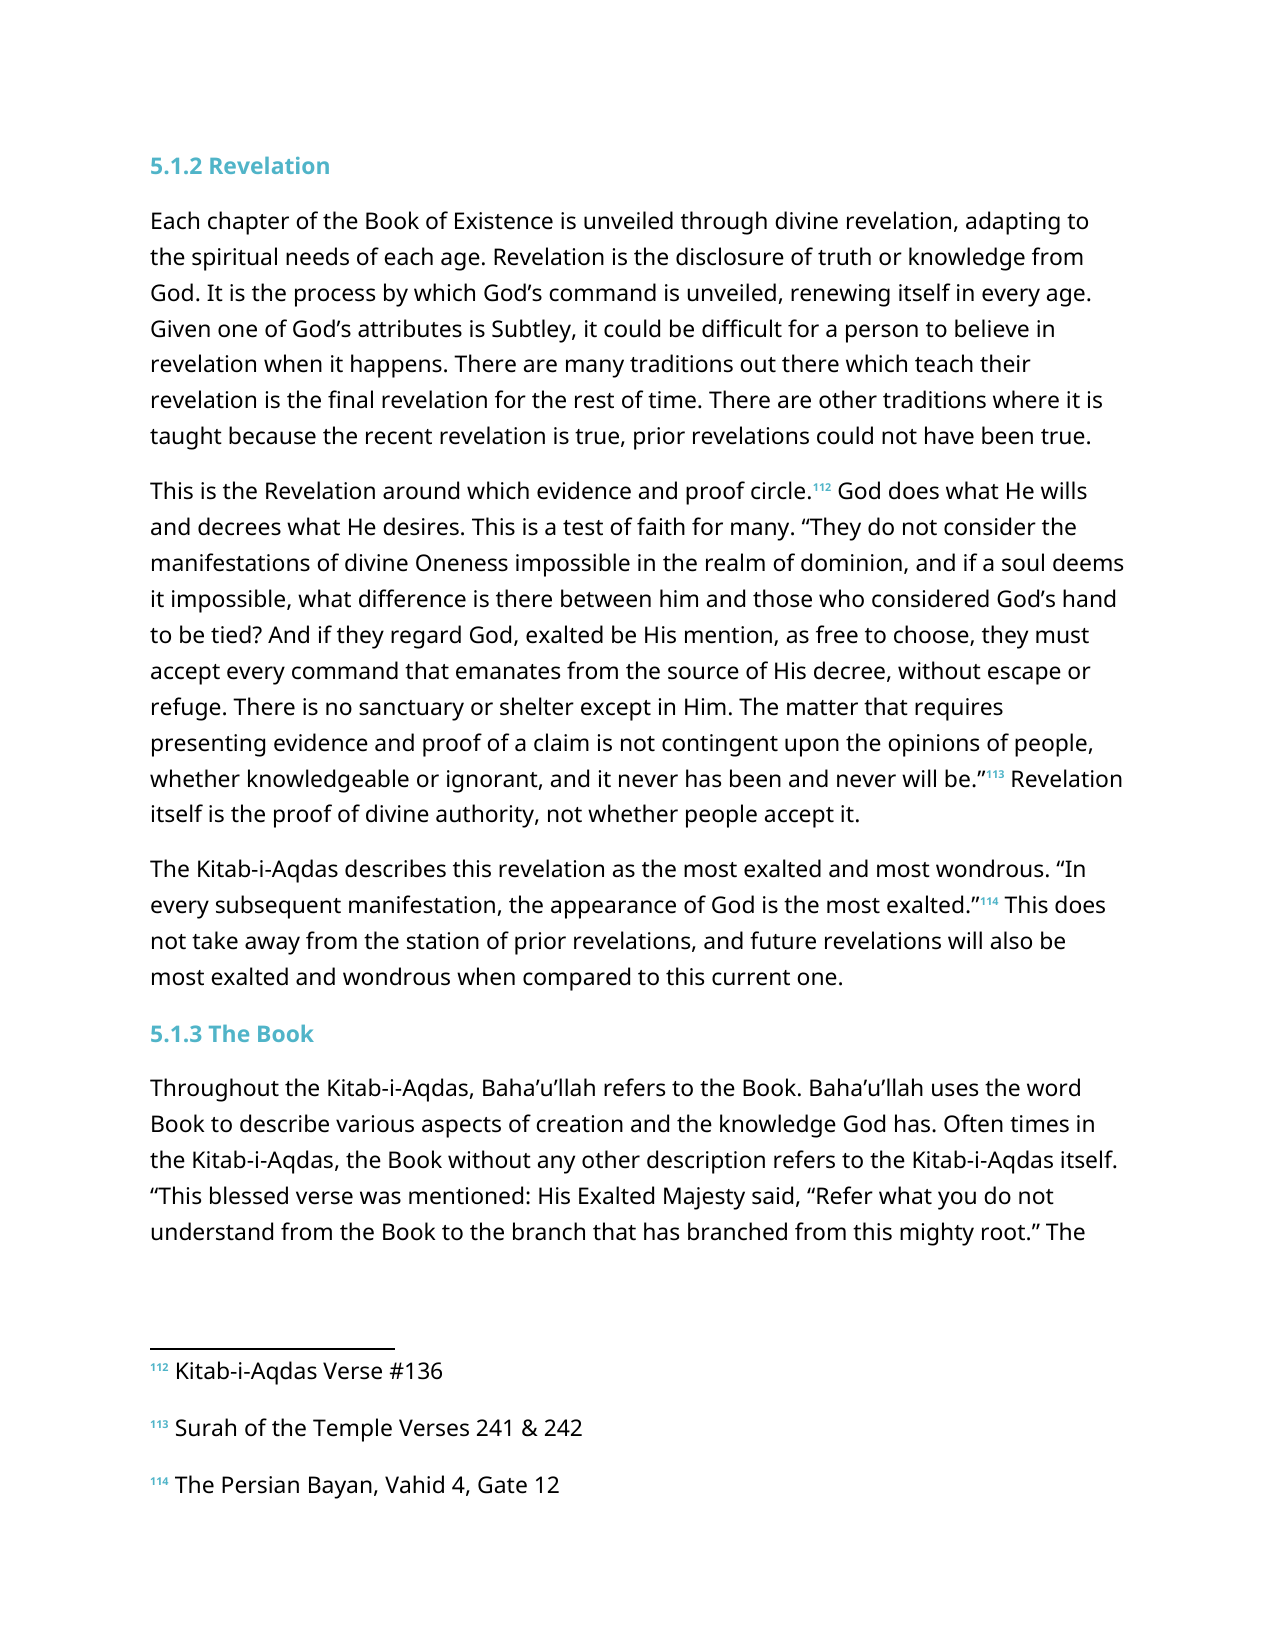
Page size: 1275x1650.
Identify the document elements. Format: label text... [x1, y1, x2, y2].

text This is the Revelation around which evidence and proof circle. God does what He wills and decrees what He desires. This is a test of faith for many. “They do not consider the manifestations of divine Oneness impossible in the realm of dominion, and if a soul deems it impossible, what difference is there between him and those who considered God’s hand to be tied? And if they regard God, exalted be His mention, as free to choose, they must accept every command that emanates from the source of His decree, without escape or refuge. There is no sanctuary or shelter except in Him. The matter that requires presenting evidence and proof of a claim is not contingent upon the opinions of people, whether knowledgeable or ignorant, and it never has been and never will be.” Revelation itself is the proof of divine authority, not whether people accept it. [150, 475, 1125, 830]
subtitle 5.1.3 The Book [150, 1018, 1125, 1049]
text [150, 1072, 1125, 1247]
subtitle 5.1.2 Revelation [150, 150, 1125, 181]
text Each chapter of the Book of Existence is unveiled through divine revelation, adapting to the spiritual needs of each age. Revelation is the disclosure of truth or knowledge from God. It is the process by which God’s command is unveiled, renewing itself in every age. Given one of God’s attributes is Subtley, it could be difficult for a person to believe in revelation when it happens. There are many traditions out there which teach their revelation is the final revelation for the rest of time. There are other traditions where it is taught because the recent revelation is true, prior revelations could not have been true. [150, 205, 1125, 452]
text The Kitab-i-Aqdas describes this revelation as the most exalted and most wondrous. “In every subsequent manifestation, the appearance of God is the most exalted.” This does not take away from the station of prior revelations, and future revelations will also be most exalted and wondrous when compared to this current one. [150, 853, 1125, 992]
